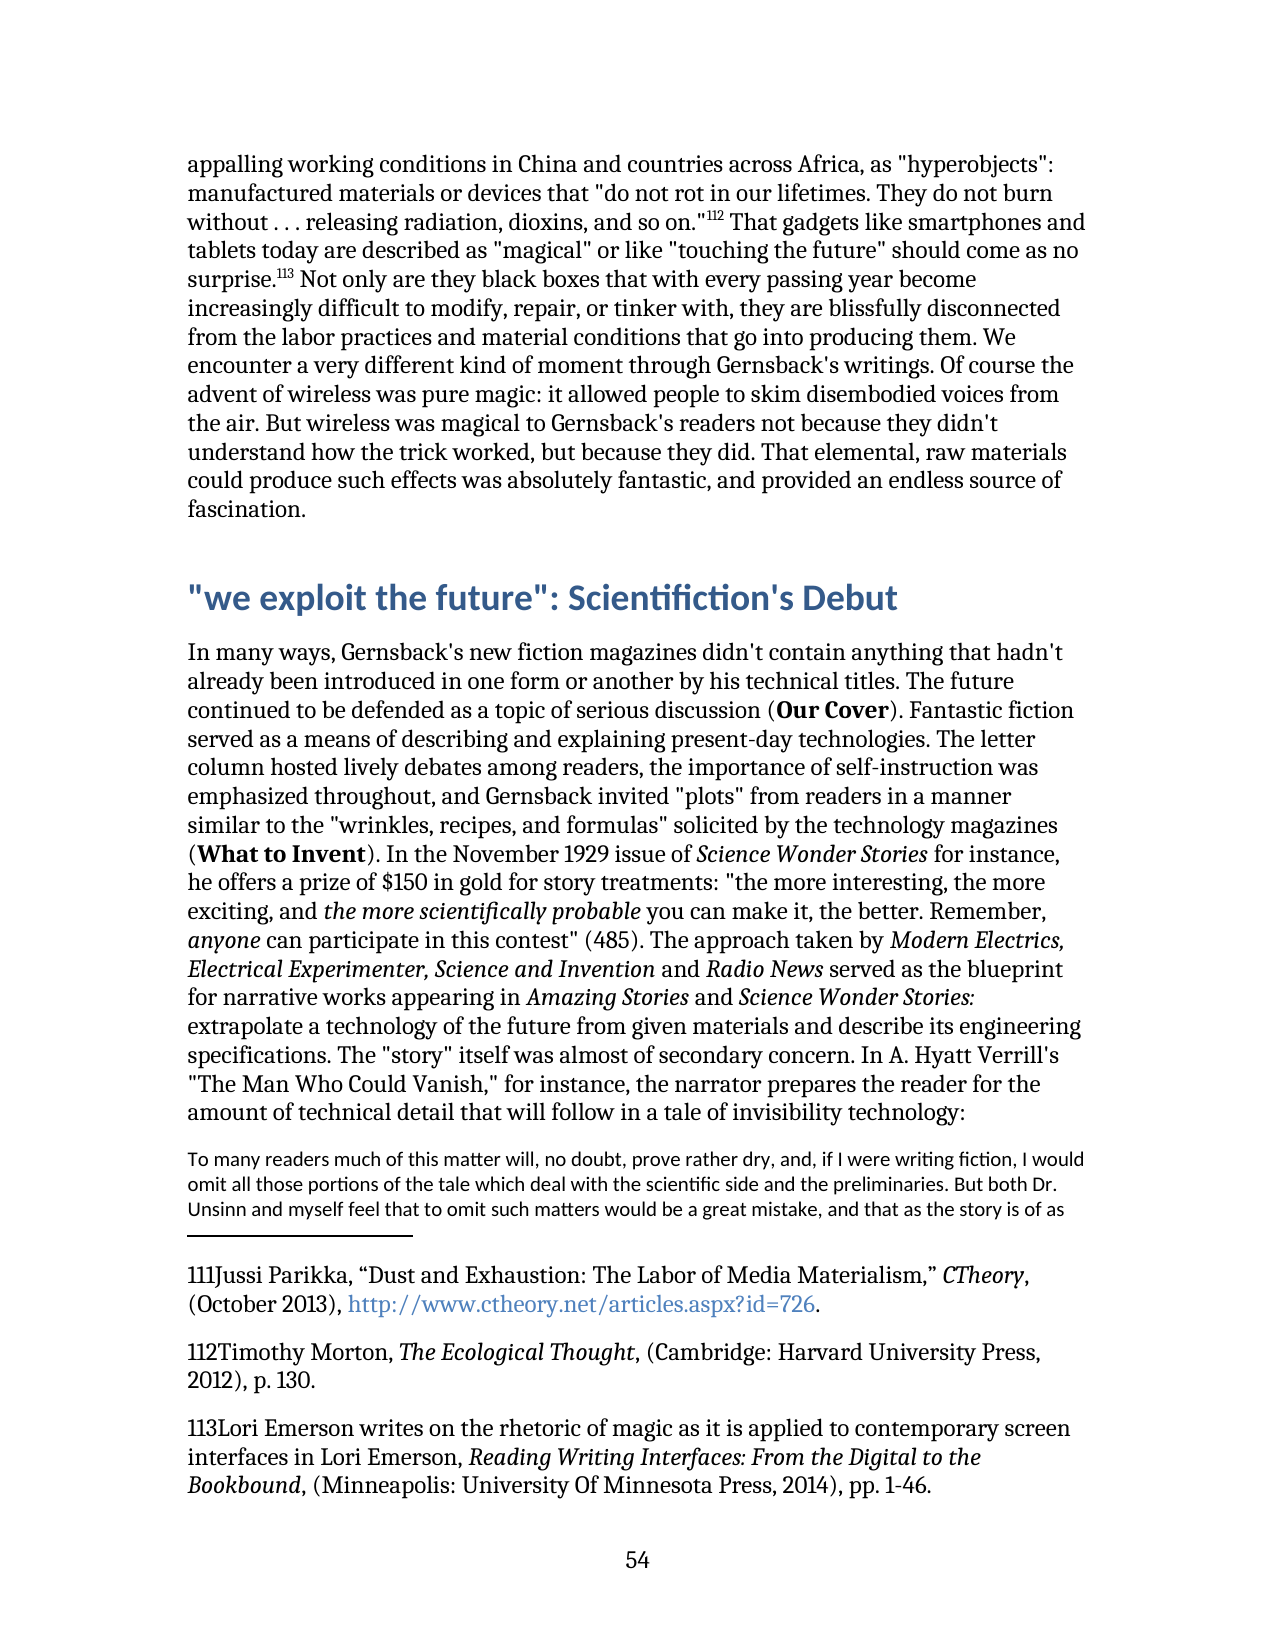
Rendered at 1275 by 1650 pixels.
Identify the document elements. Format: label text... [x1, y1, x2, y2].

text Details such as these seem especially poignant in light of recent calls for a critical awareness of the rare earth minerals used in the production of today's increasingly complex digital devices, as well as the environmental toll of the electronic waste these devices leave behind once we inevitably acquiesce to their fragility by replacing them with the latest release. In an article on the dust produced during the manufacture and disposal of hardware, Jussi Parikka writes of a "persistence that lingers across scales from minerals and chemical elements to the lungs and organic tissue." Timothy Morton refers to these persistent objects, often produced and disposed of under appalling working conditions in China and countries across Africa, as "hyperobjects": manufactured materials or devices that "do not rot in our lifetimes. They do not burn without . . . releasing radiation, dioxins, and so on." That gadgets like smartphones and tablets today are described as "magical" or like "touching the future" should come as no surprise. Not only are they black boxes that with every passing year become increasingly difficult to modify, repair, or tinker with, they are blissfully disconnected from the labor practices and material conditions that go into producing them. We encounter a very different kind of moment through Gernsback's writings. Of course the advent of wireless was pure magic: it allowed people to skim disembodied voices from the air. But wireless was magical to Gernsback's readers not because they didn't understand how the trick worked, but because they did. That elemental, raw materials could produce such effects was absolutely fantastic, and provided an endless source of fascination. [187, 150, 1087, 524]
subtitle "we exploit the future": Scientifiction's Debut [187, 574, 1087, 619]
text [187, 1146, 1087, 1222]
text In many ways, Gernsback's new fiction magazines didn't contain anything that hadn't already been introduced in one form or another by his technical titles. The future continued to be defended as a topic of serious discussion (Our Cover). Fantastic fiction served as a means of describing and explaining present-day technologies. The letter column hosted lively debates among readers, the importance of self-instruction was emphasized throughout, and Gernsback invited "plots" from readers in a manner similar to the "wrinkles, recipes, and formulas" solicited by the technology magazines (What to Invent). In the November 1929 issue of Science Wonder Stories for instance, he offers a prize of $150 in gold for story treatments: "the more interesting, the more exciting, and the more scientifically probable you can make it, the better. Remember, anyone can participate in this contest" (485). The approach taken by Modern Electrics, Electrical Experimenter, Science and Invention and Radio News served as the blueprint for narrative works appearing in Amazing Stories and Science Wonder Stories: extrapolate a technology of the future from given materials and describe its engineering specifications. The "story" itself was almost of secondary concern. In A. Hyatt Verrill's "The Man Who Could Vanish," for instance, the narrator prepares the reader for the amount of technical detail that will follow in a tale of invisibility technology: [187, 638, 1087, 1127]
